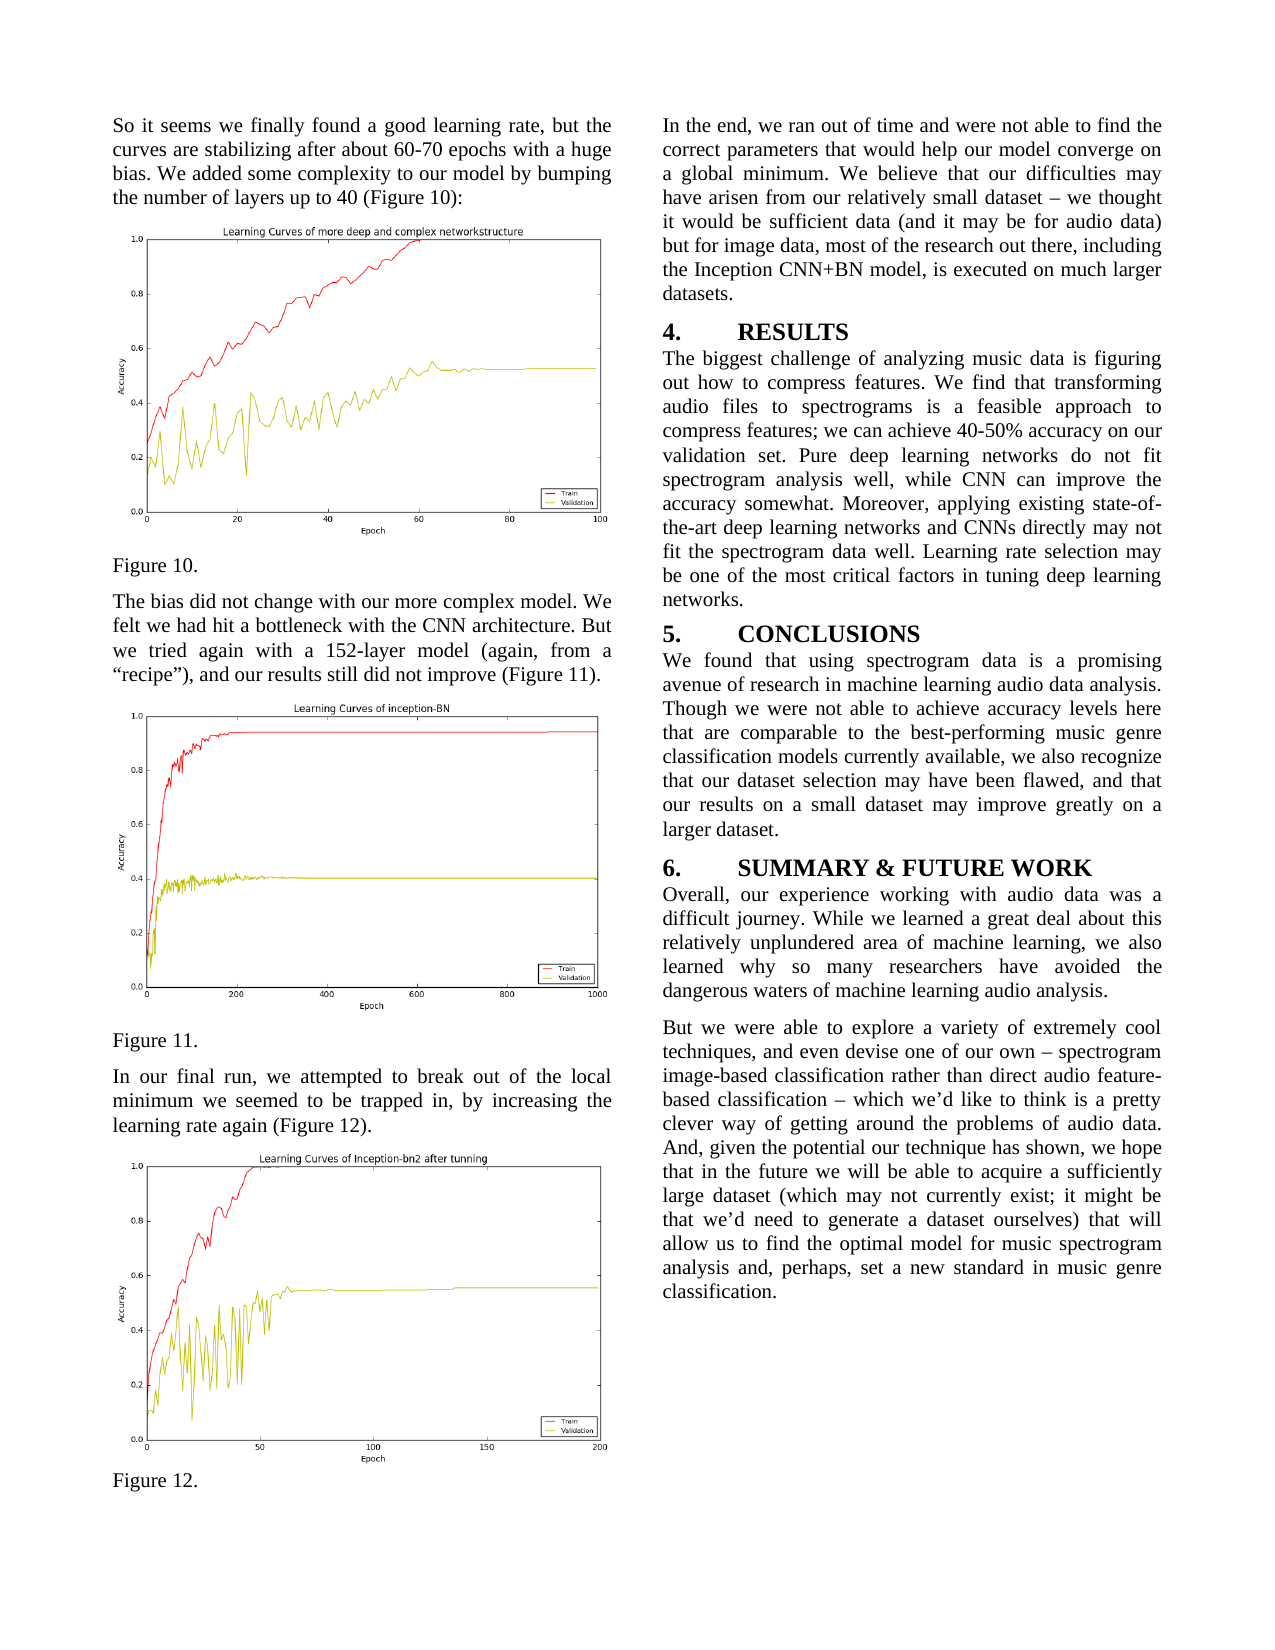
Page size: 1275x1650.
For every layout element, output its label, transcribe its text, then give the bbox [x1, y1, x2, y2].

text But we were able to explore a variety of extremely cool techniques, and even devise one of our own – spectrogram image-based classification rather than direct audio feature-based classification – which we’d like to think is a pretty clever way of getting around the problems of audio data. And, given the potential our technique has shown, we hope that in the future we will be able to acquire a sufficiently large dataset (which may not currently exist; it might be that we’d need to generate a dataset ourselves) that will allow us to find the optimal model for music spectrogram analysis and, perhaps, set a new standard in music genre classification. [662, 1014, 1162, 1303]
text The biggest challenge of analyzing music data is figuring out how to compress features. We find that transforming audio files to spectrograms is a feasible approach to compress features; we can achieve 40-50% accuracy on our validation set. Pure deep learning networks do not fit spectrogram analysis well, while CNN can improve the accuracy somewhat. Moreover, applying existing state-of-the-art deep learning networks and CNNs directly may not fit the spectrogram data well. Learning rate selection may be one of the most critical factors in tuning deep learning networks. [662, 346, 1162, 611]
picture [112, 698, 613, 1016]
text In our final run, we attempted to break out of the local minimum we seemed to be trapped in, by increasing the learning rate again (Figure 12). [112, 1064, 613, 1137]
text Overall, our experience working with audio data was a difficult journey. While we learned a great deal about this relatively unplundered area of machine learning, we also learned why so many researchers have avoided the dangerous waters of machine learning audio analysis. [662, 882, 1162, 1002]
subtitle CONCLUSIONS [662, 619, 1162, 648]
picture [112, 1149, 613, 1469]
text We found that using spectrogram data is a promising avenue of research in machine learning audio data analysis. Though we were not able to achieve accuracy levels here that are comparable to the best-performing music genre classification models currently available, we also recognize that our dataset selection may have been flawed, and that our results on a small dataset may improve greatly on a larger dataset. [662, 648, 1162, 841]
text In the end, we ran out of time and were not able to find the correct parameters that would help our model converge on a global minimum. We believe that our difficulties may have arisen from our relatively small dataset – we thought it would be sufficient data (and it may be for audio data) but for image data, most of the research out there, including the Inception CNN+BN model, is executed on much larger datasets. [662, 112, 1162, 305]
picture [112, 221, 613, 541]
text Figure 10. [112, 553, 613, 577]
text Figure 11. [112, 1028, 613, 1052]
text Figure 12. [112, 1469, 613, 1492]
text The bias did not change with our more complex model. We felt we had hit a bottleneck with the CNN architecture. But we tried again with a 152-layer model (again, from a “recipe”), and our results still did not improve (Figure 11). [112, 589, 613, 686]
subtitle RESULTS [662, 317, 1162, 346]
text So it seems we finally found a good learning rate, but the curves are stabilizing after about 60-70 epochs with a huge bias. We added some complexity to our model by bumping the number of layers up to 40 (Figure 10): [112, 112, 613, 209]
subtitle SUMMARY & FUTURE WORK [662, 853, 1162, 882]
